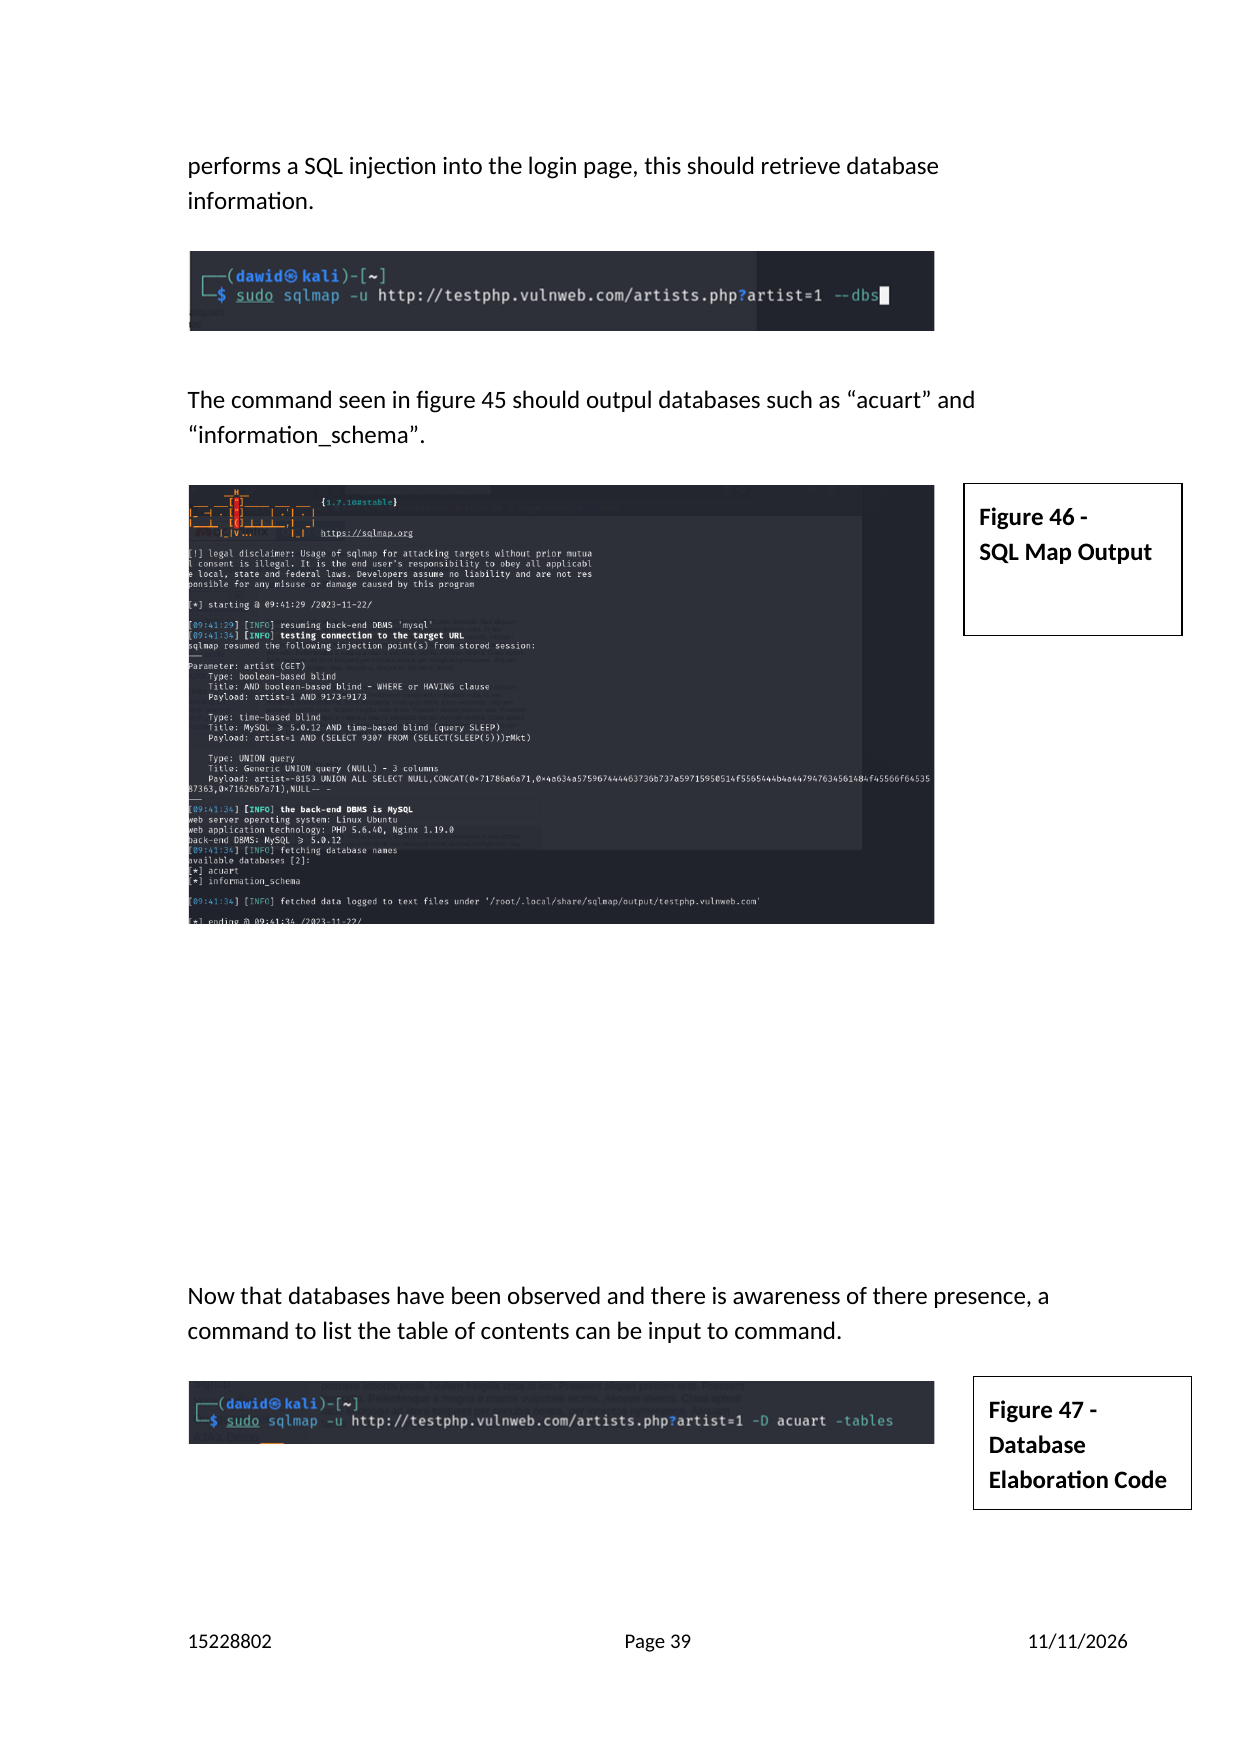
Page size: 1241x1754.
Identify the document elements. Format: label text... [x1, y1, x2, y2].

text Now that databases have been observed and there is awareness of there presence, a command to list the table of contents can be input to command. [187, 1280, 1053, 1346]
picture [187, 1381, 934, 1444]
picture [187, 251, 934, 330]
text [187, 150, 1053, 216]
text The command seen in figure 45 should outpul databases such as “acuart” and “information_schema”. [187, 384, 1053, 449]
picture [187, 485, 934, 924]
